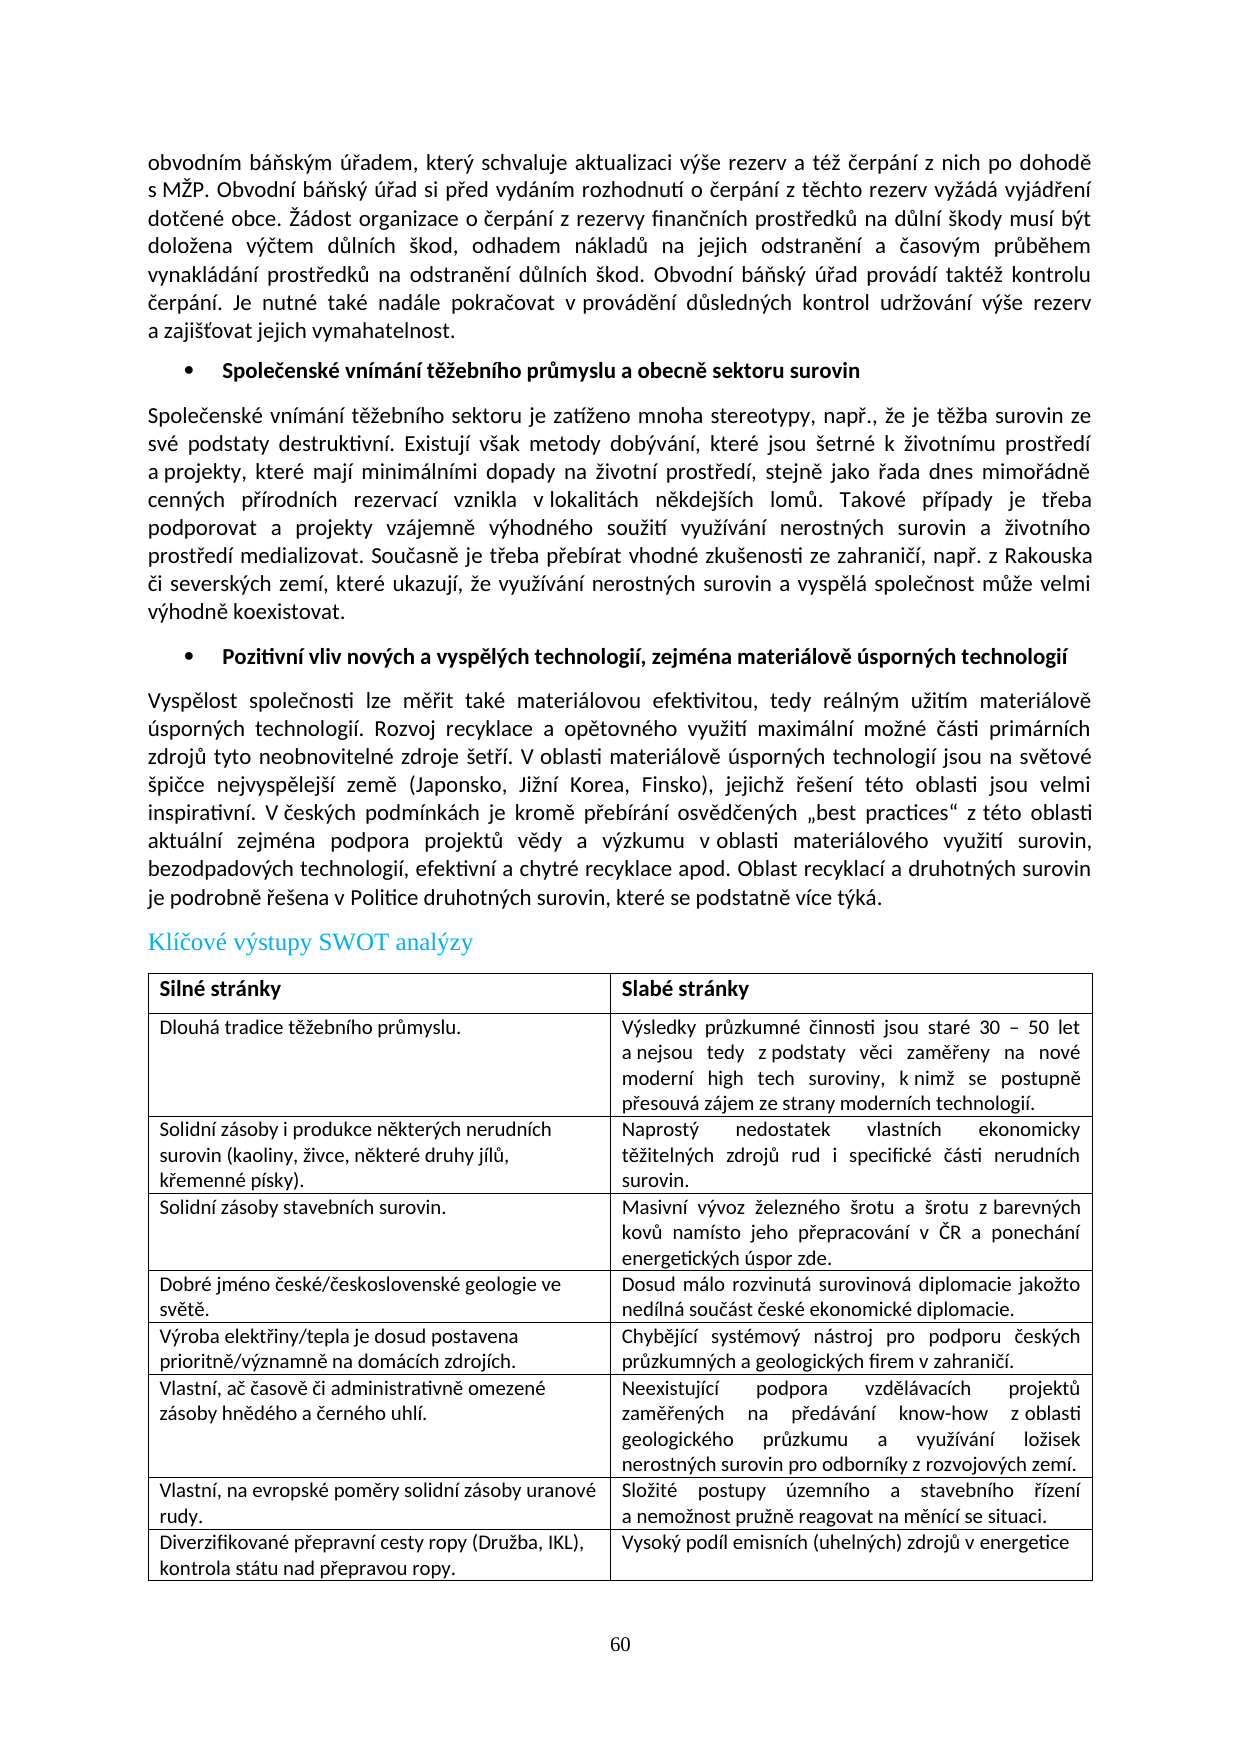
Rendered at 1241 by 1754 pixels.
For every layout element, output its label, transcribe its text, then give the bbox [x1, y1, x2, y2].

table_cell Solidní zásoby i produkce některých nerudních surovin (kaoliny, živce, některé druhy jílů, křemenné písky). [149, 1117, 610, 1193]
table_cell Neexistující podpora vzdělávacích projektů zaměřených na předávání know-how z oblasti geologického průzkumu a využívání ložisek nerostných surovin pro odborníky z rozvojových zemí. [611, 1375, 1092, 1477]
table_cell Masivní vývoz železného šrotu a šrotu z barevných kovů namísto jeho přepracování v ČR a ponechání energetických úspor zde. [611, 1194, 1092, 1270]
text Vyspělost společnosti lze měřit také materiálovou efektivitou, tedy reálným užitím materiálově úsporných technologií. Rozvoj recyklace a opětovného využití maximální možné části primárních zdrojů tyto neobnovitelné zdroje šetří. V oblasti materiálově úsporných technologií jsou na světové špičce nejvyspělejší země (Japonsko, Jižní Korea, Finsko), jejichž řešení této oblasti jsou velmi inspirativní. V českých podmínkách je kromě přebírání osvědčených „best practices“ z této oblasti aktuální zejména podpora projektů vědy a výzkumu v oblasti materiálového využití surovin, bezodpadových technologií, efektivní a chytré recyklace apod. Oblast recyklací a druhotných surovin je podrobně řešena v Politice druhotných surovin, které se podstatně více týká. [148, 686, 1093, 911]
table_cell Vlastní, na evropské poměry solidní zásoby uranové rudy. [149, 1478, 610, 1528]
table_cell Solidní zásoby stavebních surovin. [149, 1194, 610, 1270]
table_cell Vlastní, ač časově či administrativně omezené zásoby hnědého a černého uhlí. [149, 1375, 610, 1477]
table_cell Vysoký podíl emisních (uhelných) zdrojů v energetice [611, 1530, 1092, 1580]
list Pozitivní vliv nových a vyspělých technologií, zejména materiálově úsporných technologií [185, 642, 1093, 670]
table_cell Výsledky průzkumné činnosti jsou staré 30 – 50 let a nejsou tedy z podstaty věci zaměřeny na nové moderní high tech suroviny, k nimž se postupně přesouvá zájem ze strany moderních technologií. [611, 1014, 1092, 1116]
table_cell Dobré jméno české/československé geologie ve světě. [149, 1271, 610, 1322]
table_header Silné stránky [149, 974, 610, 1013]
table_header Slabé stránky [611, 974, 1092, 1013]
table_cell Naprostý nedostatek vlastních ekonomicky těžitelných zdrojů rud i specifické části nerudních surovin. [611, 1117, 1092, 1193]
table_cell Složité postupy územního a stavebního řízení a nemožnost pružně reagovat na měnící se situaci. [611, 1478, 1092, 1528]
table_cell Chybějící systémový nástroj pro podporu českých průzkumných a geologických firem v zahraničí. [611, 1323, 1092, 1374]
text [148, 148, 1093, 344]
table_cell Dlouhá tradice těžebního průmyslu. [149, 1014, 610, 1116]
table_cell Výroba elektřiny/tepla je dosud postavena prioritně/významně na domácích zdrojích. [149, 1323, 610, 1374]
text Klíčové výstupy SWOT analýzy [148, 927, 1093, 956]
list Společenské vnímání těžebního průmyslu a obecně sektoru surovin [185, 356, 1093, 384]
text Společenské vnímání těžebního sektoru je zatíženo mnoha stereotypy, např., že je těžba surovin ze své podstaty destruktivní. Existují však metody dobývání, které jsou šetrné k životnímu prostředí a projekty, které mají minimálními dopady na životní prostředí, stejně jako řada dnes mimořádně cenných přírodních rezervací vznikla v lokalitách někdejších lomů. Takové případy je třeba podporovat a projekty vzájemně výhodného soužití využívání nerostných surovin a životního prostředí medializovat. Současně je třeba přebírat vhodné zkušenosti ze zahraničí, např. z Rakouska či severských zemí, které ukazují, že využívání nerostných surovin a vyspělá společnost může velmi výhodně koexistovat. [148, 401, 1093, 625]
table_cell Diverzifikované přepravní cesty ropy (Družba, IKL), kontrola státu nad přepravou ropy. [149, 1530, 610, 1580]
table_cell Dosud málo rozvinutá surovinová diplomacie jakožto nedílná součást české ekonomické diplomacie. [611, 1271, 1092, 1322]
